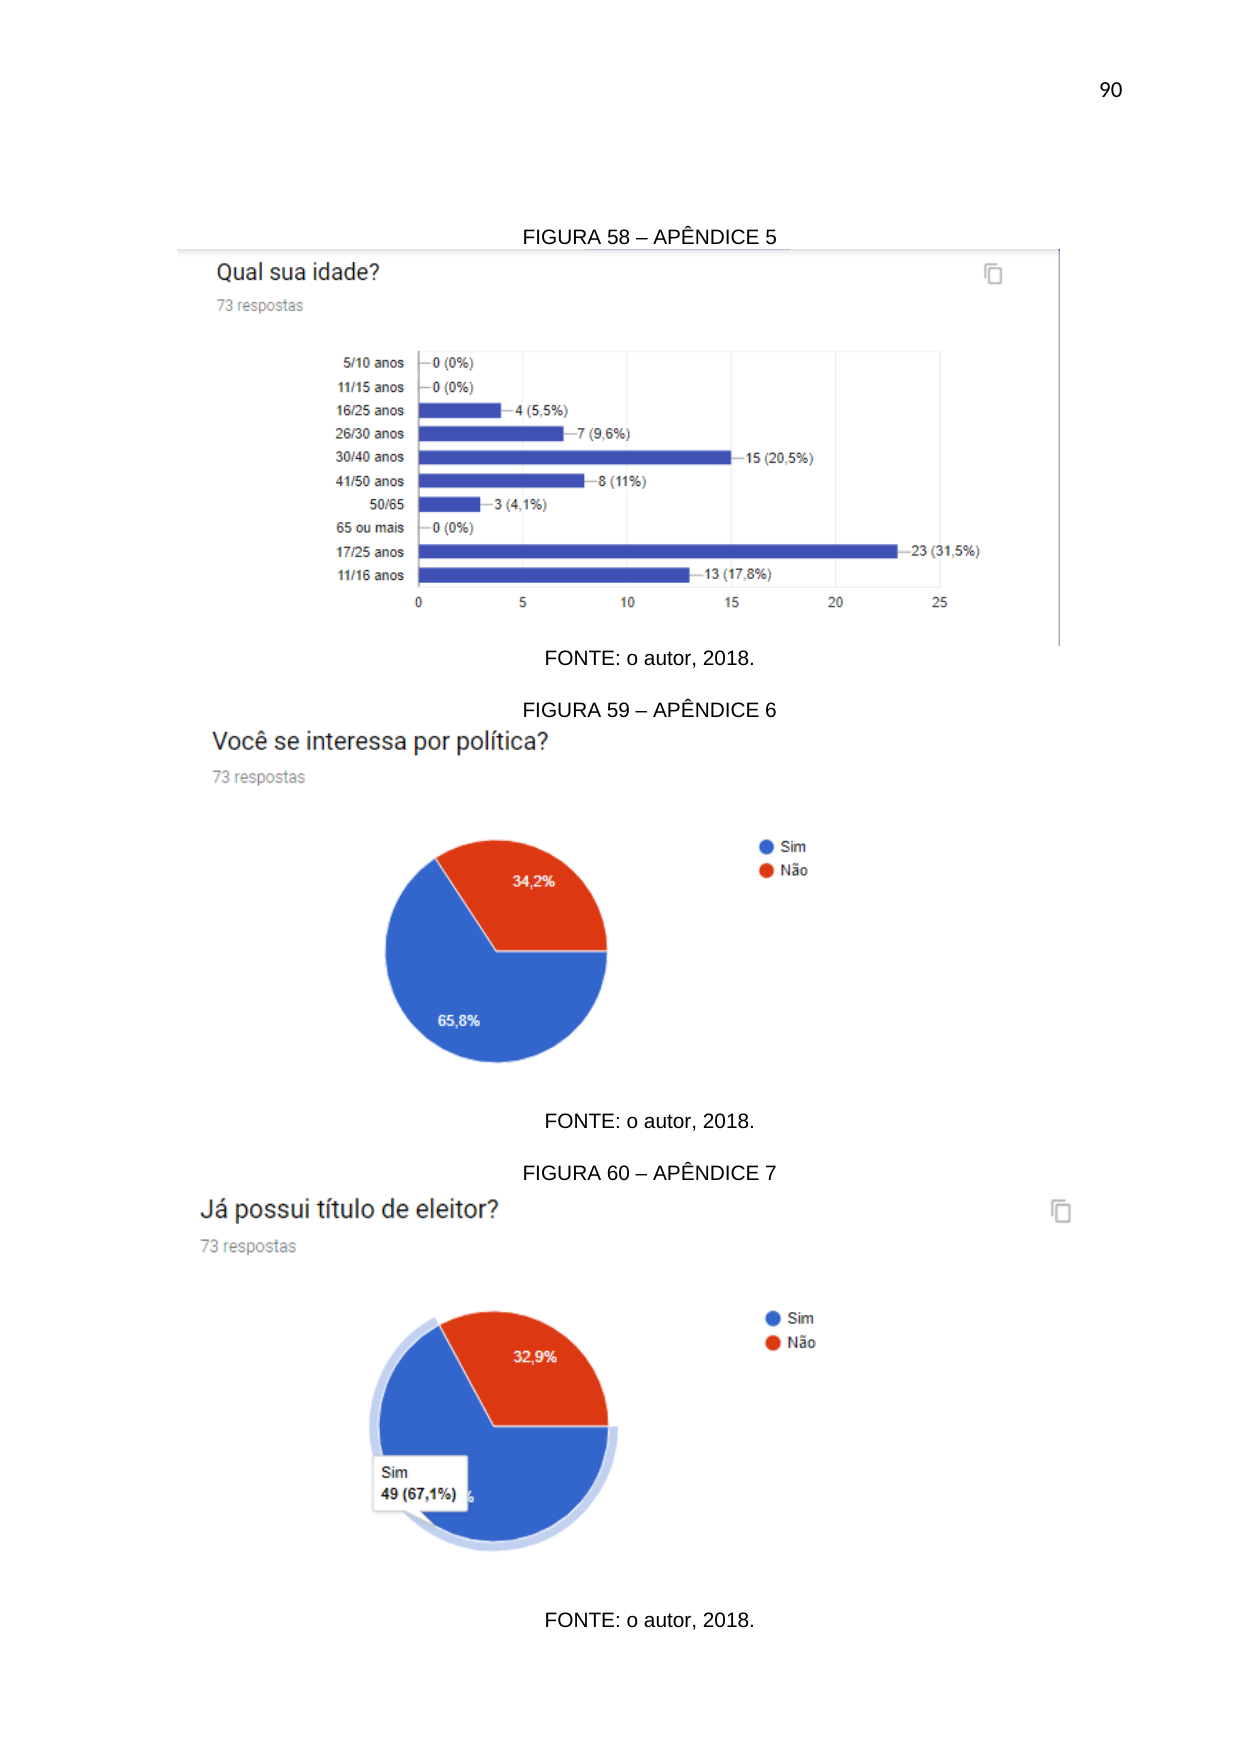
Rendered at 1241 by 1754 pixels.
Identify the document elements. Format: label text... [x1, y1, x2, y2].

text FONTE: o autor, 2018. [177, 1109, 1122, 1133]
text FONTE: o autor, 2018. [177, 1607, 1122, 1631]
text FONTE: o autor, 2018. [177, 646, 1122, 670]
picture [177, 249, 1060, 646]
picture [207, 722, 1092, 1109]
text FIGURA 58 – APÊNDICE 5 [177, 225, 1122, 249]
picture [192, 1184, 1108, 1608]
